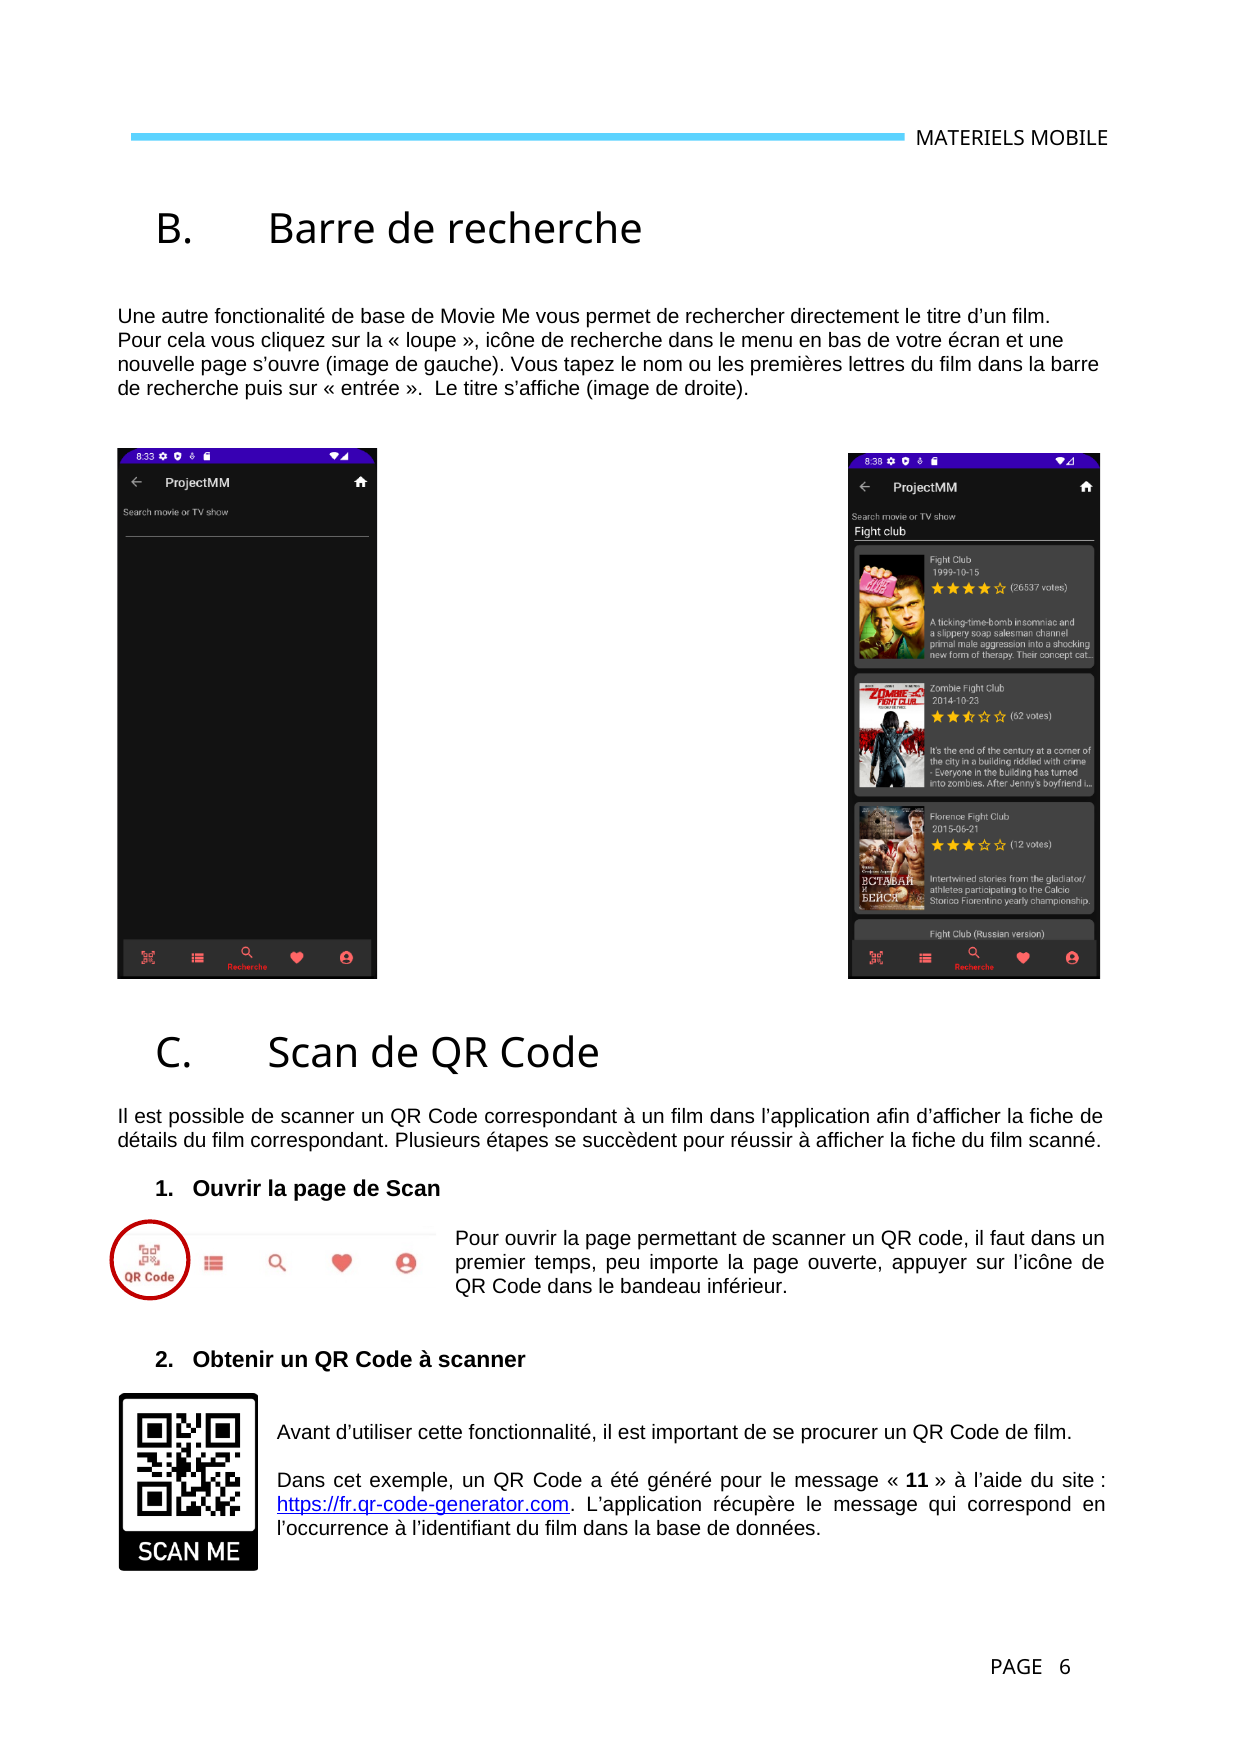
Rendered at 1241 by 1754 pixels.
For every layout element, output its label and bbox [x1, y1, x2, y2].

picture [117, 448, 378, 979]
table_header [117, 151, 1106, 1611]
picture [117, 1226, 186, 1292]
picture [117, 1393, 258, 1569]
picture [174, 1226, 436, 1292]
picture [117, 1285, 124, 1292]
picture [117, 1226, 126, 1235]
picture [848, 453, 1101, 979]
